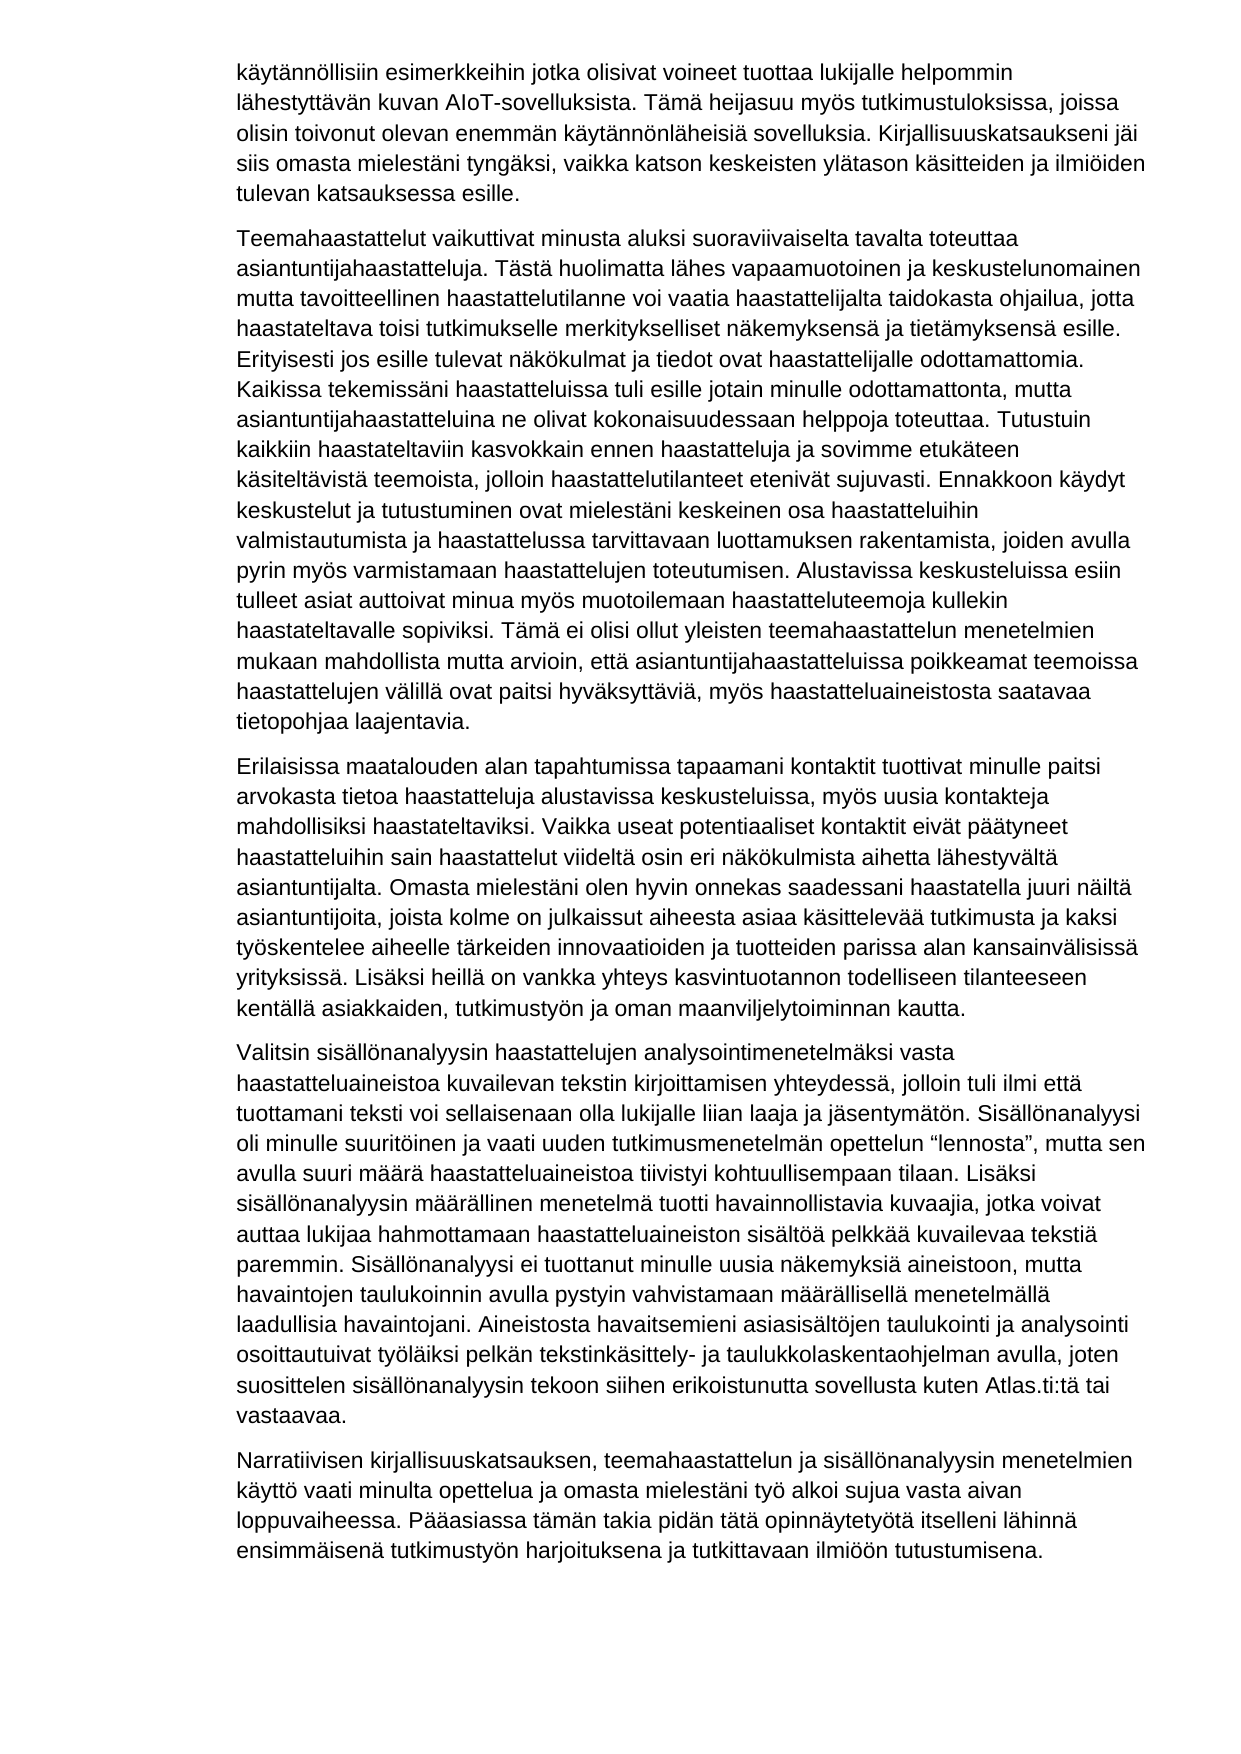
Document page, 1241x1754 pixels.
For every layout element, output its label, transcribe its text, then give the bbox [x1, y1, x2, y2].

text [236, 59, 1152, 206]
text Teemahaastattelut vaikuttivat minusta aluksi suoraviivaiselta tavalta toteuttaa asiantuntijahaastatteluja. Tästä huolimatta lähes vapaamuotoinen ja keskustelunomainen mutta tavoitteellinen haastattelutilanne voi vaatia haastattelijalta taidokasta ohjailua, jotta haastateltava toisi tutkimukselle merkitykselliset näkemyksensä ja tietämyksensä esille. Erityisesti jos esille tulevat näkökulmat ja tiedot ovat haastattelijalle odottamattomia. Kaikissa tekemissäni haastatteluissa tuli esille jotain minulle odottamattonta, mutta asiantuntijahaastatteluina ne olivat kokonaisuudessaan helppoja toteuttaa. Tutustuin kaikkiin haastateltaviin kasvokkain ennen haastatteluja ja sovimme etukäteen käsiteltävistä teemoista, jolloin haastattelutilanteet etenivät sujuvasti. Ennakkoon käydyt keskustelut ja tutustuminen ovat mielestäni keskeinen osa haastatteluihin valmistautumista ja haastattelussa tarvittavaan luottamuksen rakentamista, joiden avulla pyrin myös varmistamaan haastattelujen toteutumisen. Alustavissa keskusteluissa esiin tulleet asiat auttoivat minua myös muotoilemaan haastatteluteemoja kullekin haastateltavalle sopiviksi. Tämä ei olisi ollut yleisten teemahaastattelun menetelmien mukaan mahdollista mutta arvioin, että asiantuntijahaastatteluissa poikkeamat teemoissa haastattelujen välillä ovat paitsi hyväksyttäviä, myös haastatteluaineistosta saatavaa tietopohjaa laajentavia. [236, 225, 1152, 734]
text Narratiivisen kirjallisuuskatsauksen, teemahaastattelun ja sisällönanalyysin menetelmien käyttö vaati minulta opettelua ja omasta mielestäni työ alkoi sujua vasta aivan loppuvaiheessa. Pääasiassa tämän takia pidän tätä opinnäytetyötä itselleni lähinnä ensimmäisenä tutkimustyön harjoituksena ja tutkittavaan ilmiöön tutustumisena. [236, 1447, 1152, 1563]
text Erilaisissa maatalouden alan tapahtumissa tapaamani kontaktit tuottivat minulle paitsi arvokasta tietoa haastatteluja alustavissa keskusteluissa, myös uusia kontakteja mahdollisiksi haastateltaviksi. Vaikka useat potentiaaliset kontaktit eivät päätyneet haastatteluihin sain haastattelut viideltä osin eri näkökulmista aihetta lähestyvältä asiantuntijalta. Omasta mielestäni olen hyvin onnekas saadessani haastatella juuri näiltä asiantuntijoita, joista kolme on julkaissut aiheesta asiaa käsittelevää tutkimusta ja kaksi työskentelee aiheelle tärkeiden innovaatioiden ja tuotteiden parissa alan kansainvälisissä yrityksissä. Lisäksi heillä on vankka yhteys kasvintuotannon todelliseen tilanteeseen kentällä asiakkaiden, tutkimustyön ja oman maanviljelytoiminnan kautta. [236, 753, 1152, 1021]
text Valitsin sisällönanalyysin haastattelujen analysointimenetelmäksi vasta haastatteluaineistoa kuvailevan tekstin kirjoittamisen yhteydessä, jolloin tuli ilmi että tuottamani teksti voi sellaisenaan olla lukijalle liian laaja ja jäsentymätön. Sisällönanalyysi oli minulle suuritöinen ja vaati uuden tutkimusmenetelmän opettelun “lennosta”, mutta sen avulla suuri määrä haastatteluaineistoa tiivistyi kohtuullisempaan tilaan. Lisäksi sisällönanalyysin määrällinen menetelmä tuotti havainnollistavia kuvaajia, jotka voivat auttaa lukijaa hahmottamaan haastatteluaineiston sisältöä pelkkää kuvailevaa tekstiä paremmin. Sisällönanalyysi ei tuottanut minulle uusia näkemyksiä aineistoon, mutta havaintojen taulukoinnin avulla pystyin vahvistamaan määrällisellä menetelmällä laadullisia havaintojani. Aineistosta havaitsemieni asiasisältöjen taulukointi ja analysointi osoittautuivat työläiksi pelkän tekstinkäsittely- ja taulukkolaskentaohjelman avulla, joten suosittelen sisällönanalyysin tekoon siihen erikoistunutta sovellusta kuten Atlas.ti:tä tai vastaavaa. [236, 1039, 1152, 1428]
